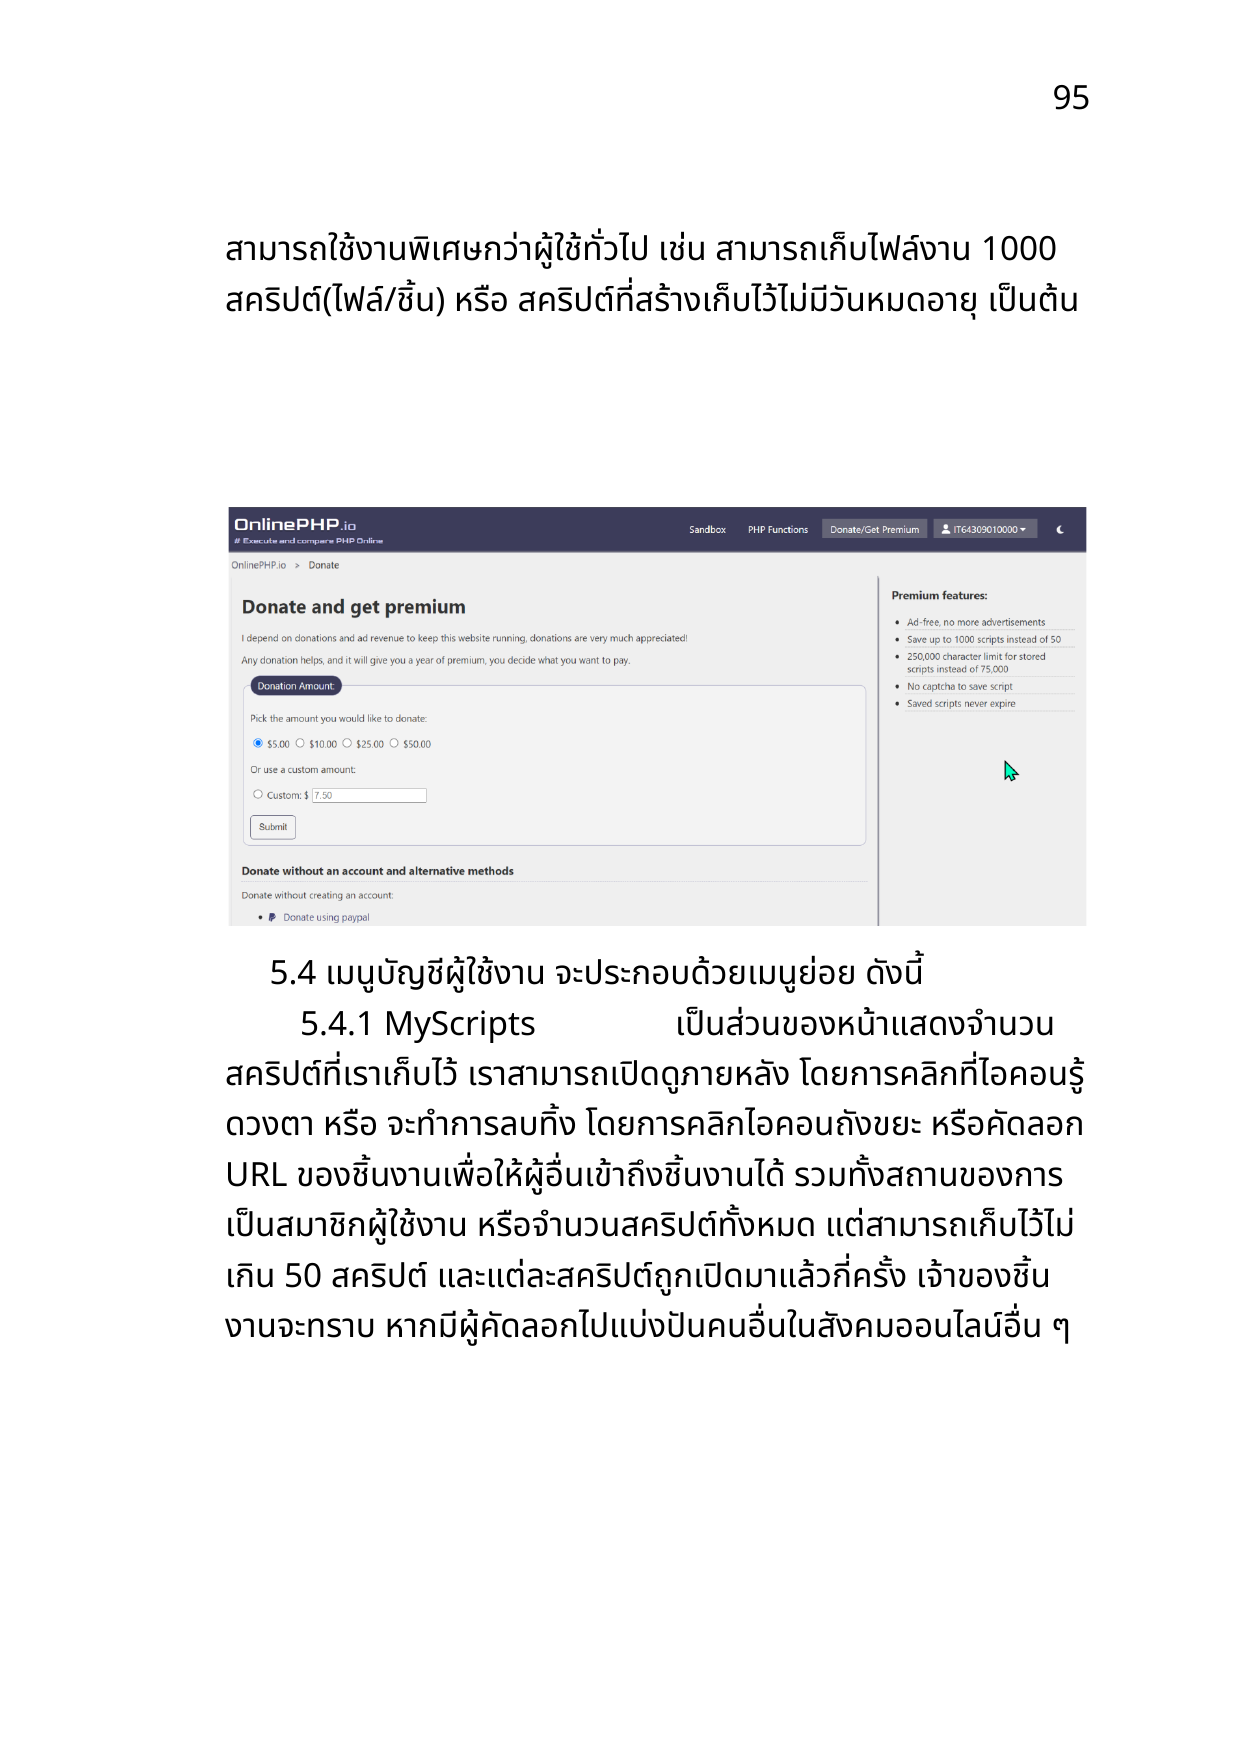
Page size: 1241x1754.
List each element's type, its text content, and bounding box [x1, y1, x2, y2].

text 5.4 เมนูบัญชีผู้ใช้งาน จะประกอบด้วยเมนูย่อย ดังนี้ [225, 949, 1090, 999]
picture [228, 507, 1087, 926]
text 5.4.1 MyScripts เป็นส่วนของหน้าแสดงจำนวนสคริปต์ที่เราเก็บไว้ เราสามารถเปิดดูภายหลัง โดยการคลิกที่ไอคอนรู้ดวงตา หรือ จะทำการลบทิ้ง โดยการคลิกไอคอนถังขยะ หรือคัดลอก URL ของชิ้นงานเพื่อให้ผู้อื่นเข้าถึงชิ้นงานได้ รวมทั้งสถานของการเป็นสมาชิกผู้ใช้งาน หรือจำนวนสคริปต์ทั้งหมด แต่สามารถเก็บไว้ไม่เกิน 50 สคริปต์ และแต่ละสคริปต์ถูกเปิดมาแล้วกี่ครั้ง เจ้าของชิ้นงานจะทราบ หากมีผู้คัดลอกไปแบ่งปันคนอื่นในสังคมออนไลน์อื่น ๆ [225, 999, 1090, 1353]
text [225, 225, 1090, 326]
